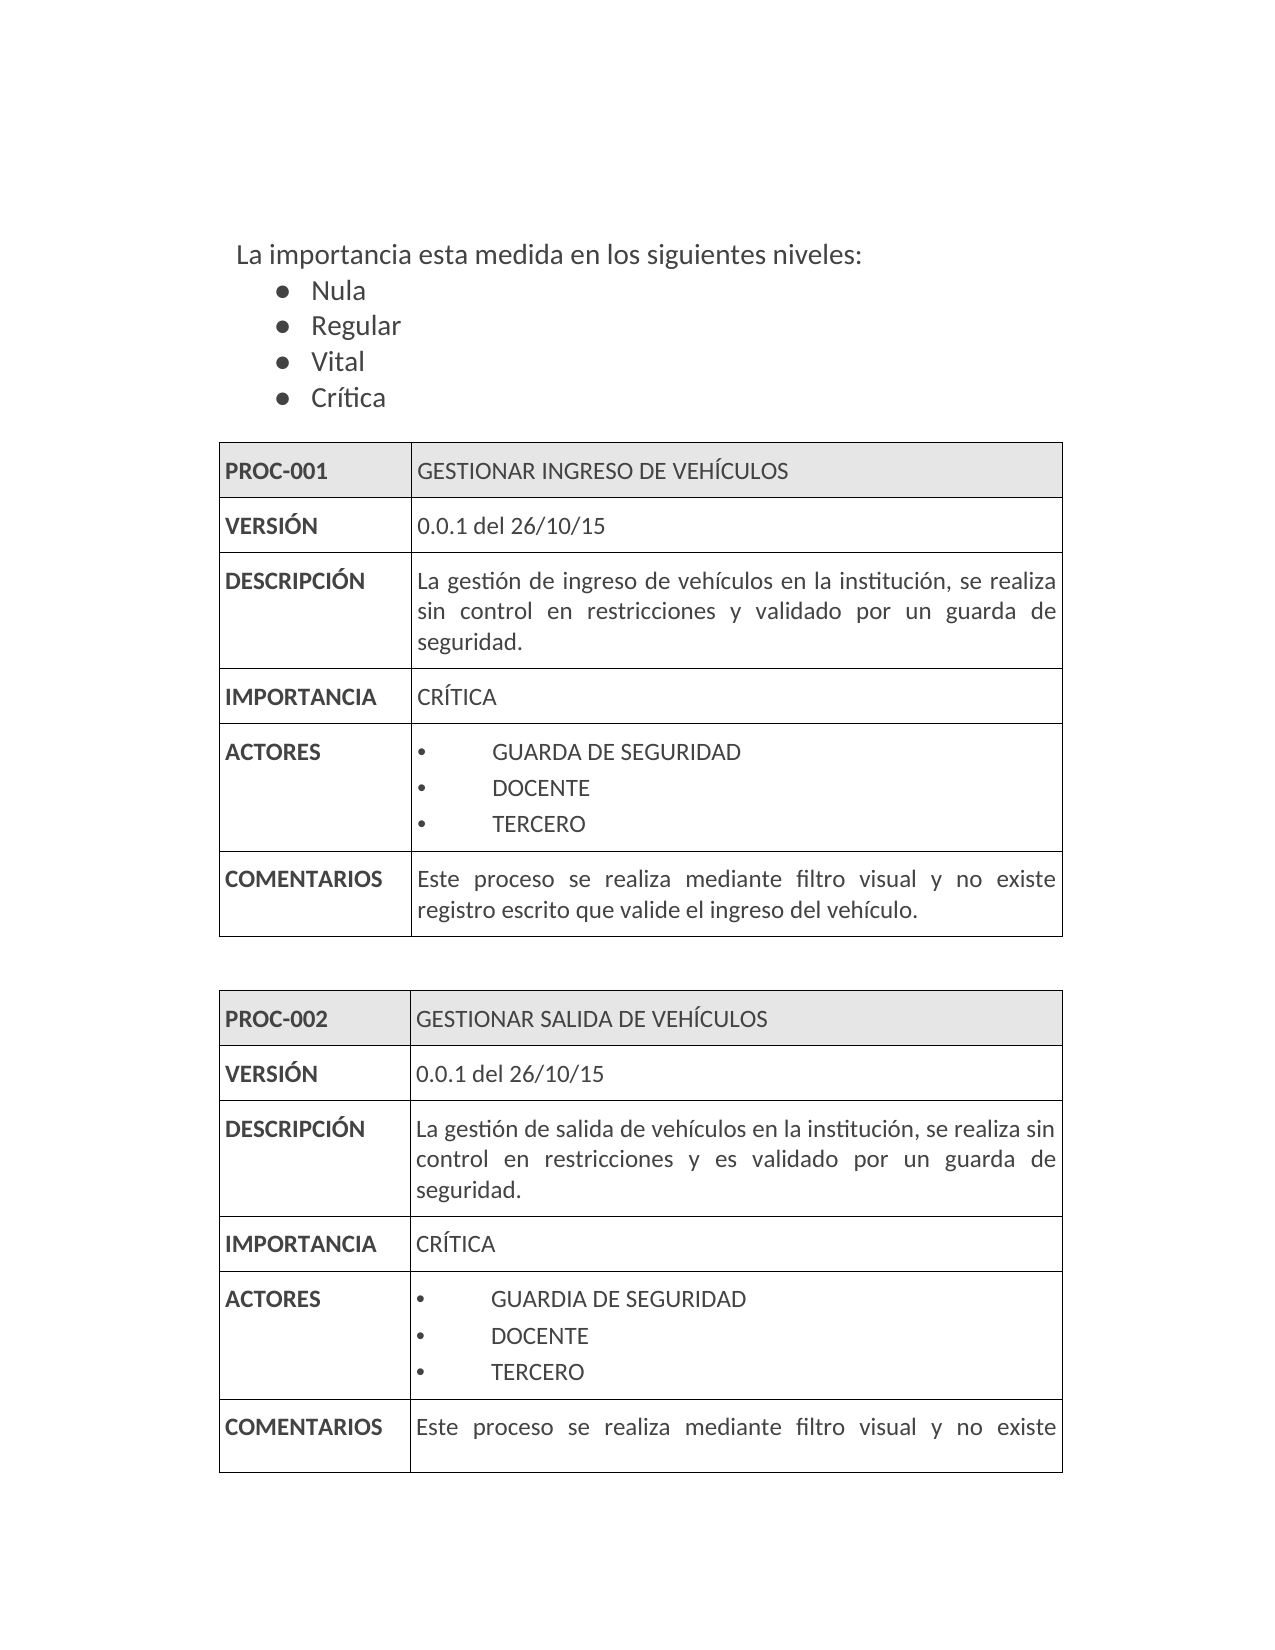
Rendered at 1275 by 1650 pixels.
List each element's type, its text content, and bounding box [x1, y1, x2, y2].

table_cell GUARDIA DE SEGURIDAD DOCENTE TERCERO [411, 1272, 1062, 1399]
list Nula [274, 272, 1108, 307]
table_cell COMENTARIOS [220, 852, 411, 936]
table_header PROC-001 [220, 443, 411, 497]
table_cell ACTORES [220, 724, 411, 851]
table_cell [411, 1400, 1062, 1472]
table_cell IMPORTANCIA [220, 1217, 410, 1271]
table_cell IMPORTANCIA [220, 669, 411, 723]
table_cell GUARDA DE SEGURIDAD DOCENTE TERCERO [412, 724, 1062, 851]
list Regular [274, 307, 1108, 343]
table_cell DESCRIPCIÓN [220, 1101, 410, 1216]
table_header GESTIONAR SALIDA DE VEHÍCULOS [411, 991, 1062, 1045]
table_header GESTIONAR INGRESO DE VEHÍCULOS [412, 443, 1062, 497]
table_cell La gestión de ingreso de vehículos en la institución, se realiza sin control en restricciones y validado por un guarda de seguridad. [412, 553, 1062, 668]
list Vital [274, 343, 1108, 379]
table_cell COMENTARIOS [220, 1400, 410, 1472]
text La importancia esta medida en los siguientes niveles: [236, 236, 1108, 272]
table_cell CRÍTICA [411, 1217, 1062, 1271]
table_cell Este proceso se realiza mediante filtro visual y no existe registro escrito que valide el ingreso del vehículo. [412, 852, 1062, 936]
table_header PROC-002 [220, 991, 410, 1045]
table_cell VERSIÓN [220, 1046, 410, 1100]
table_cell 0.0.1 del 26/10/15 [412, 498, 1062, 552]
table_cell La gestión de salida de vehículos en la institución, se realiza sin control en restricciones y es validado por un guarda de seguridad. [411, 1101, 1062, 1216]
table_cell ACTORES [220, 1272, 410, 1399]
list Crítica [274, 379, 1108, 414]
table_cell 0.0.1 del 26/10/15 [411, 1046, 1062, 1100]
table_cell DESCRIPCIÓN [220, 553, 411, 668]
table_cell CRÍTICA [412, 669, 1062, 723]
table_cell VERSIÓN [220, 498, 411, 552]
